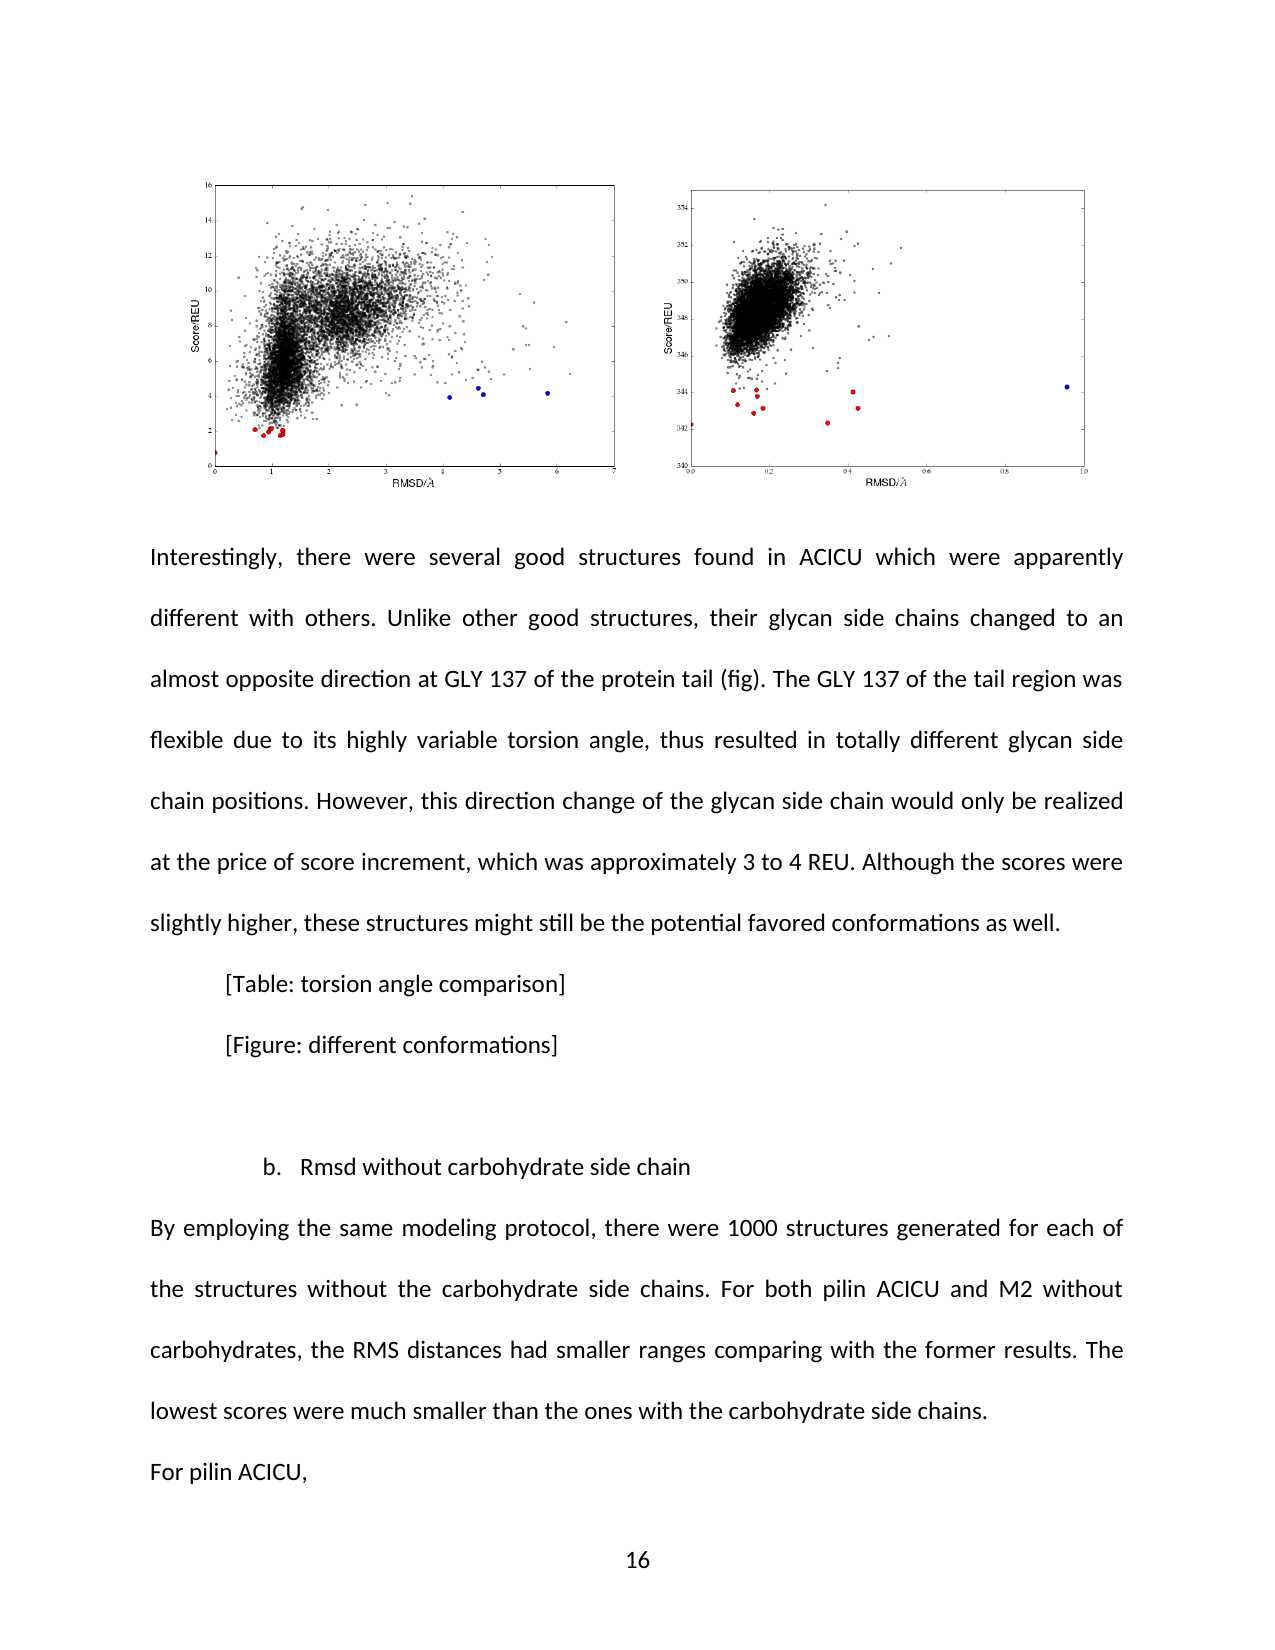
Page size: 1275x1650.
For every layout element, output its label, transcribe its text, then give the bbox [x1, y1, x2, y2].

list [Table: torsion angle comparison] [225, 968, 1125, 999]
text Interestingly, there were several good structures found in ACICU which were apparently different with others. Unlike other good structures, their glycan side chains changed to an almost opposite direction at GLY 137 of the protein tail (fig). The GLY 137 of the tail region was flexible due to its highly variable torsion angle, thus resulted in totally different glycan side chain positions. However, this direction change of the glycan side chain would only be realized at the price of score increment, which was approximately 3 to 4 REU. Although the scores were slightly higher, these structures might still be the potential favored conformations as well. [150, 541, 1125, 938]
text By employing the same modeling protocol, there were 1000 structures generated for each of the structures without the carbohydrate side chains. For both pilin ACICU and M2 without carbohydrates, the RMS distances had smaller ranges comparing with the former results. The lowest scores were much smaller than the ones with the carbohydrate side chains. [150, 1212, 1125, 1426]
list [Figure: different conformations] [225, 1029, 1125, 1060]
picture [150, 150, 1134, 511]
list Rmsd without carbohydrate side chain [262, 1151, 1125, 1182]
text For pilin ACICU, [150, 1456, 1125, 1487]
